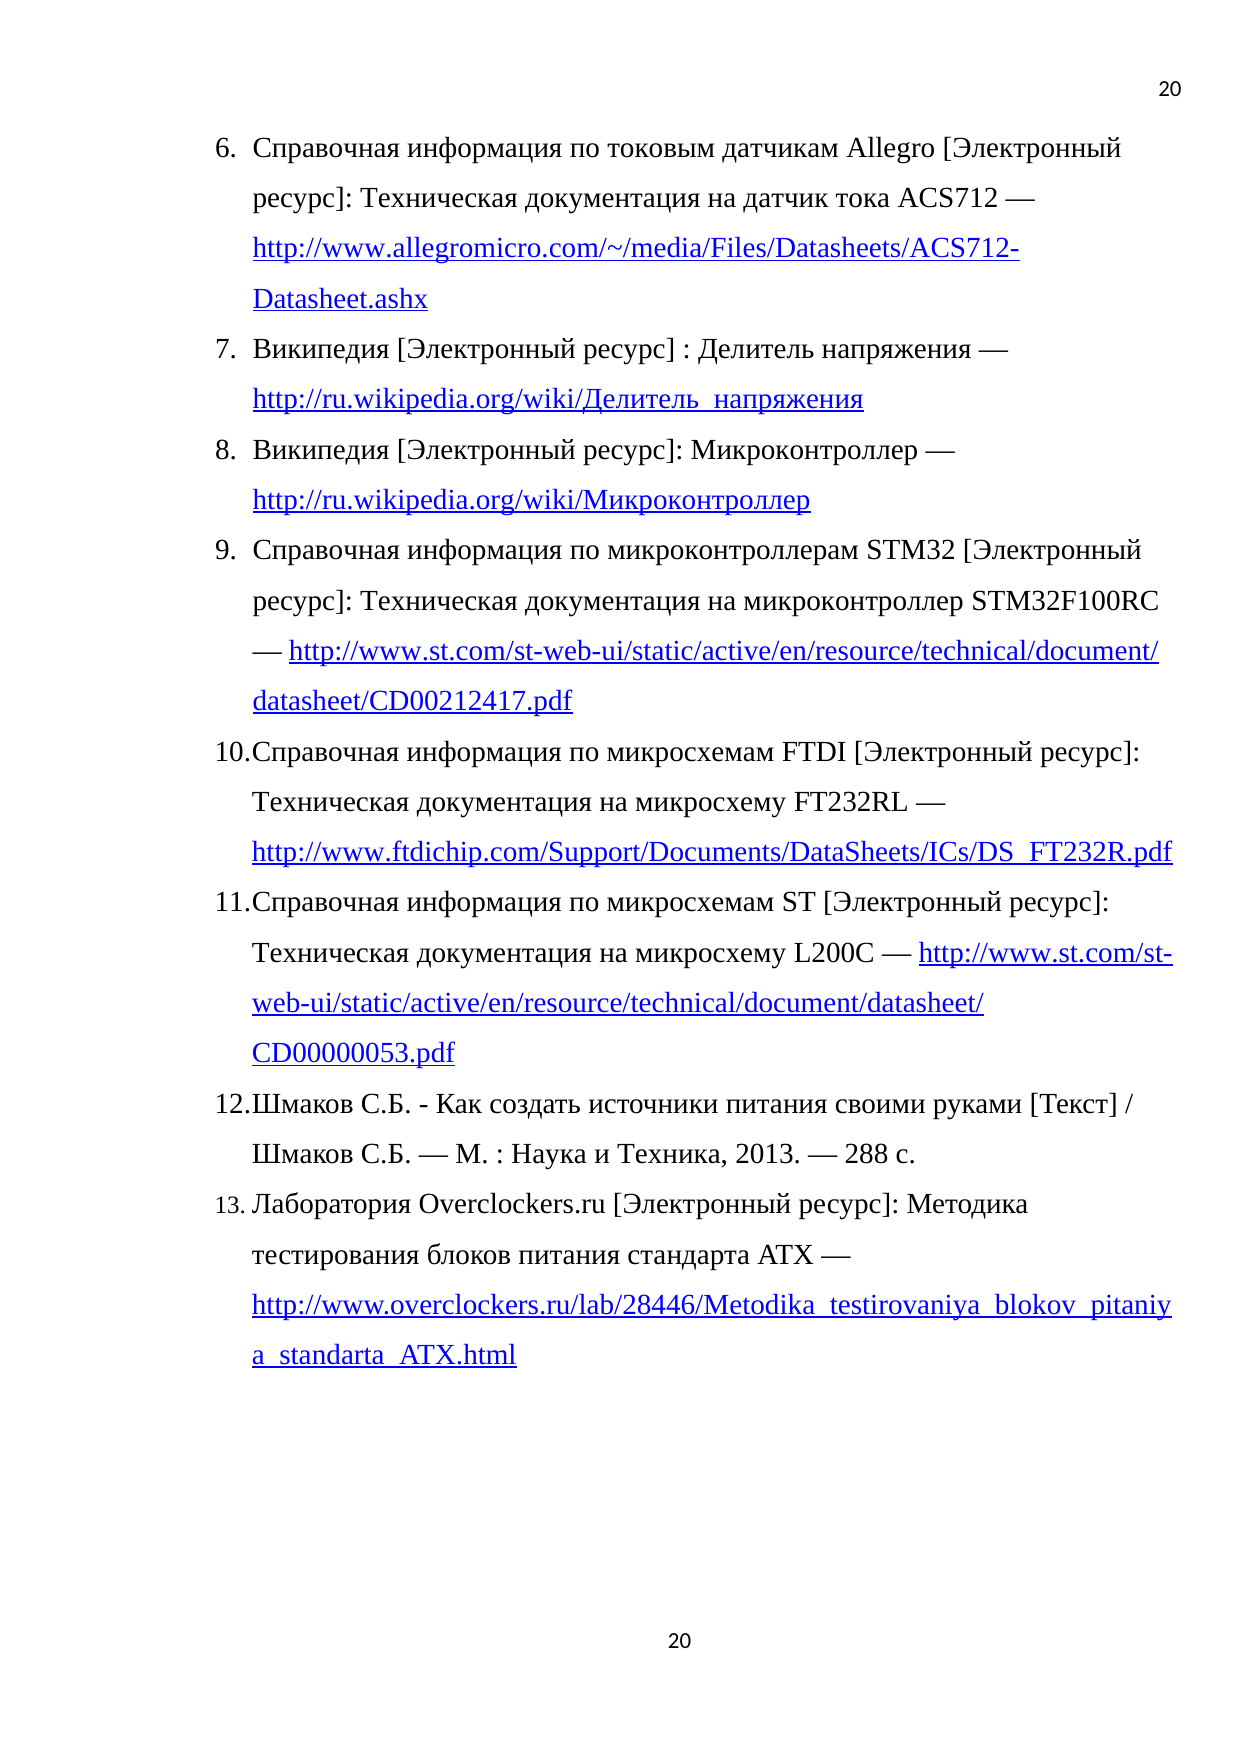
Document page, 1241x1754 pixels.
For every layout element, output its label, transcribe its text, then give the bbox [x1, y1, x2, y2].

list Википедия [Электронный ресурс] : Делитель напряжения — http://ru.wikipedia.org/wiki/Делитель_напряжения [215, 331, 1181, 415]
list Справочная информация по микроконтроллерам STM32 [Электронный ресурс]: Техническая документация на микроконтроллер STM32F100RC — http://www.st.com/st-web-ui/static/active/en/resource/technical/document/datasheet/CD00212417.pdf [215, 532, 1181, 717]
list Шмаков С.Б. - Как создать источники питания своими руками [Текст] / Шмаков С.Б. — М. : Наука и Техника, 2013. — 288 с. [214, 1086, 1181, 1170]
list Википедия [Электронный ресурс]: Микроконтроллер — http://ru.wikipedia.org/wiki/Микроконтроллер [215, 432, 1181, 516]
list Справочная информация по токовым датчикам Allegro [Электронный ресурс]: Техническая документация на датчик тока ACS712 — http://www.allegromicro.com/~/media/Files/Datasheets/ACS712-Datasheet.ashx [215, 130, 1181, 314]
list Лаборатория Overclockers.ru [Электронный ресурс]: Методика тестирования блоков питания стандарта ATX — http://www.overclockers.ru/lab/28446/Metodika_testirovaniya_blokov_pitaniya_standarta_ATX.html [214, 1186, 1181, 1371]
list Справочная информация по микросхемам FTDI [Электронный ресурс]: Техническая документация на микросхему FT232RL — http://www.ftdichip.com/Support/Documents/DataSheets/ICs/DS_FT232R.pdf [214, 734, 1181, 868]
list Справочная информация по микросхемам ST [Электронный ресурс]: Техническая документация на микросхему L200C — http://www.st.com/st-web-ui/static/active/en/resource/technical/document/datasheet/CD00000053.pdf [214, 884, 1181, 1069]
